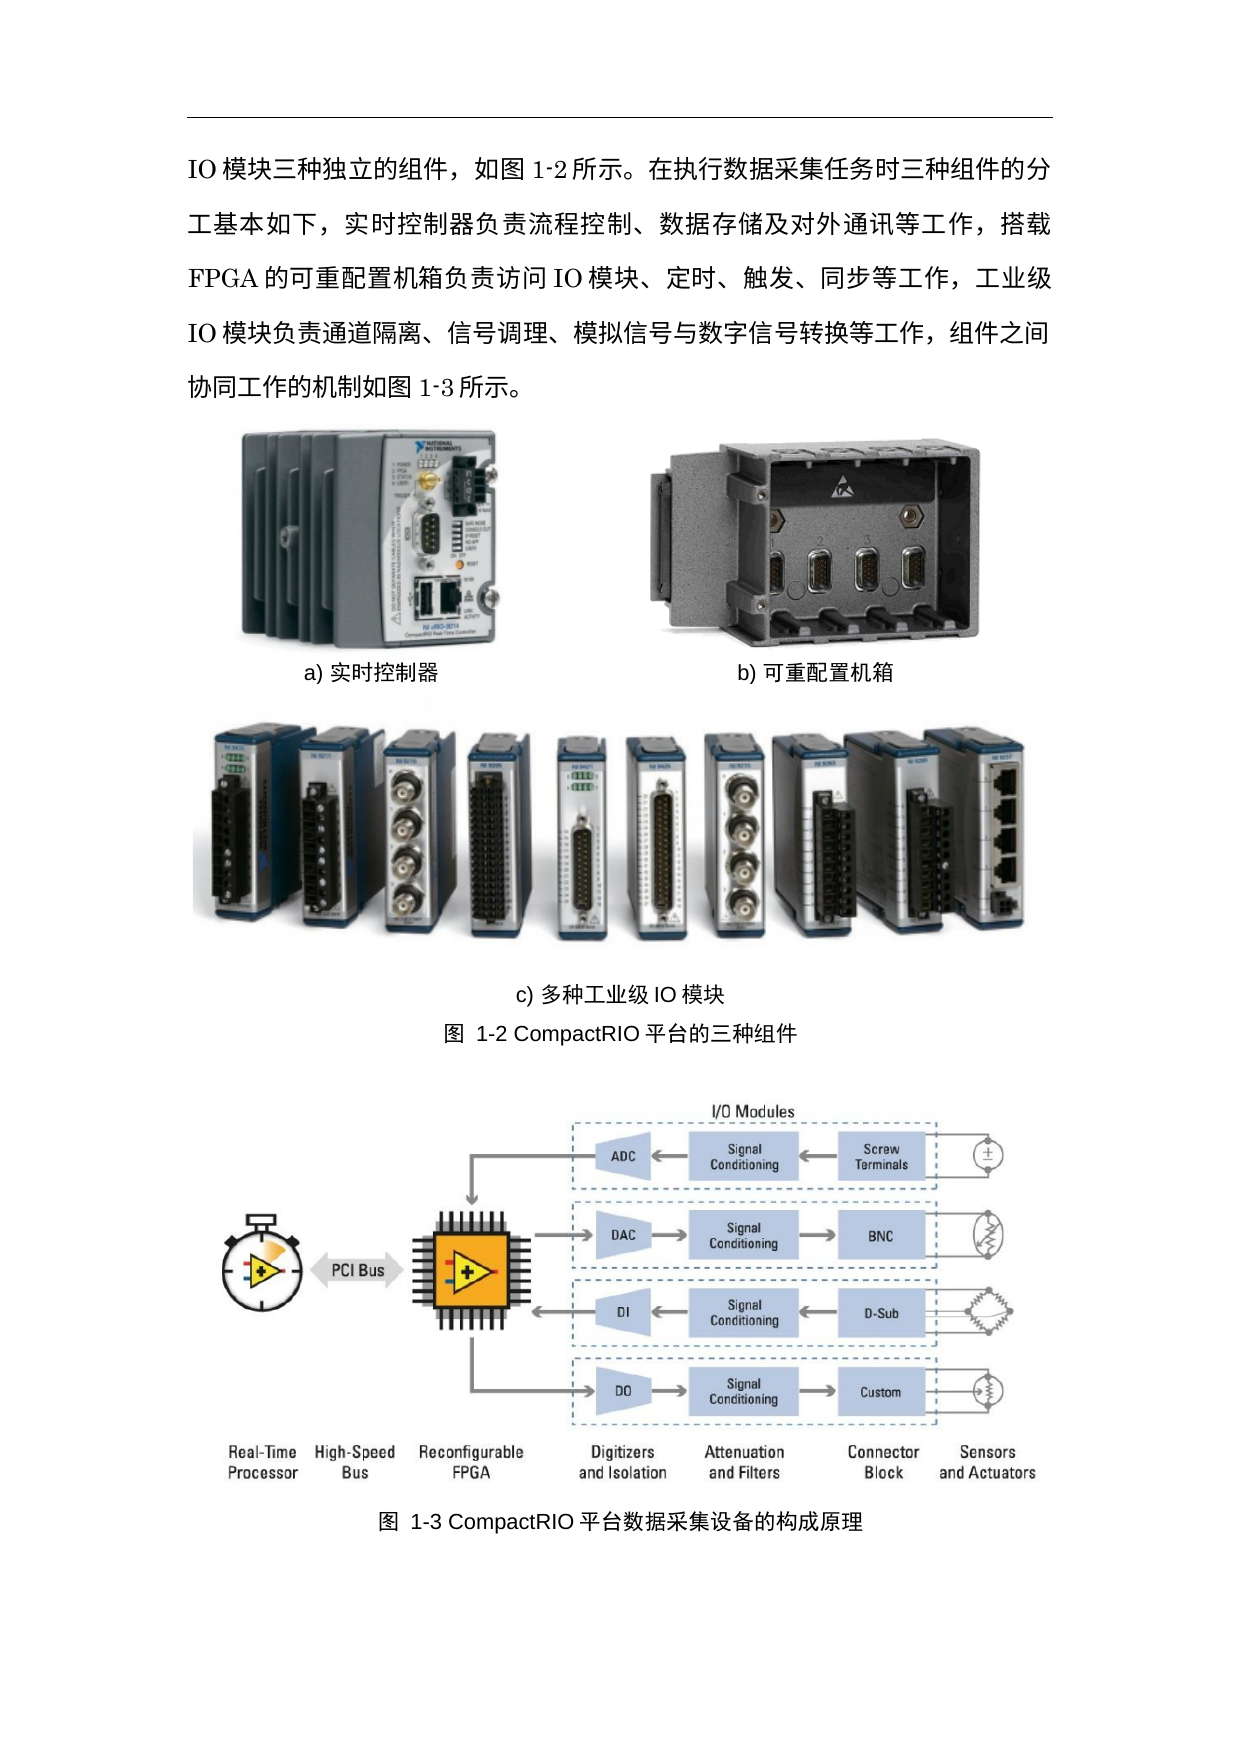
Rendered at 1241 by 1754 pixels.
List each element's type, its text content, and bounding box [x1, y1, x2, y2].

picture [634, 421, 997, 659]
table_header b) 可重配置机箱 [566, 422, 1064, 685]
table_header a) 实时控制器 [176, 422, 566, 685]
picture [192, 684, 1048, 981]
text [187, 150, 1053, 404]
table_cell c) 多种工业级IO模块 [176, 685, 1064, 1007]
text 图 1-3 CompactRIO平台数据采集设备的构成原理 [187, 1508, 1053, 1534]
picture [187, 1084, 1053, 1496]
text 图 1-2 CompactRIO平台的三种组件 [187, 1019, 1053, 1046]
picture [222, 421, 520, 659]
